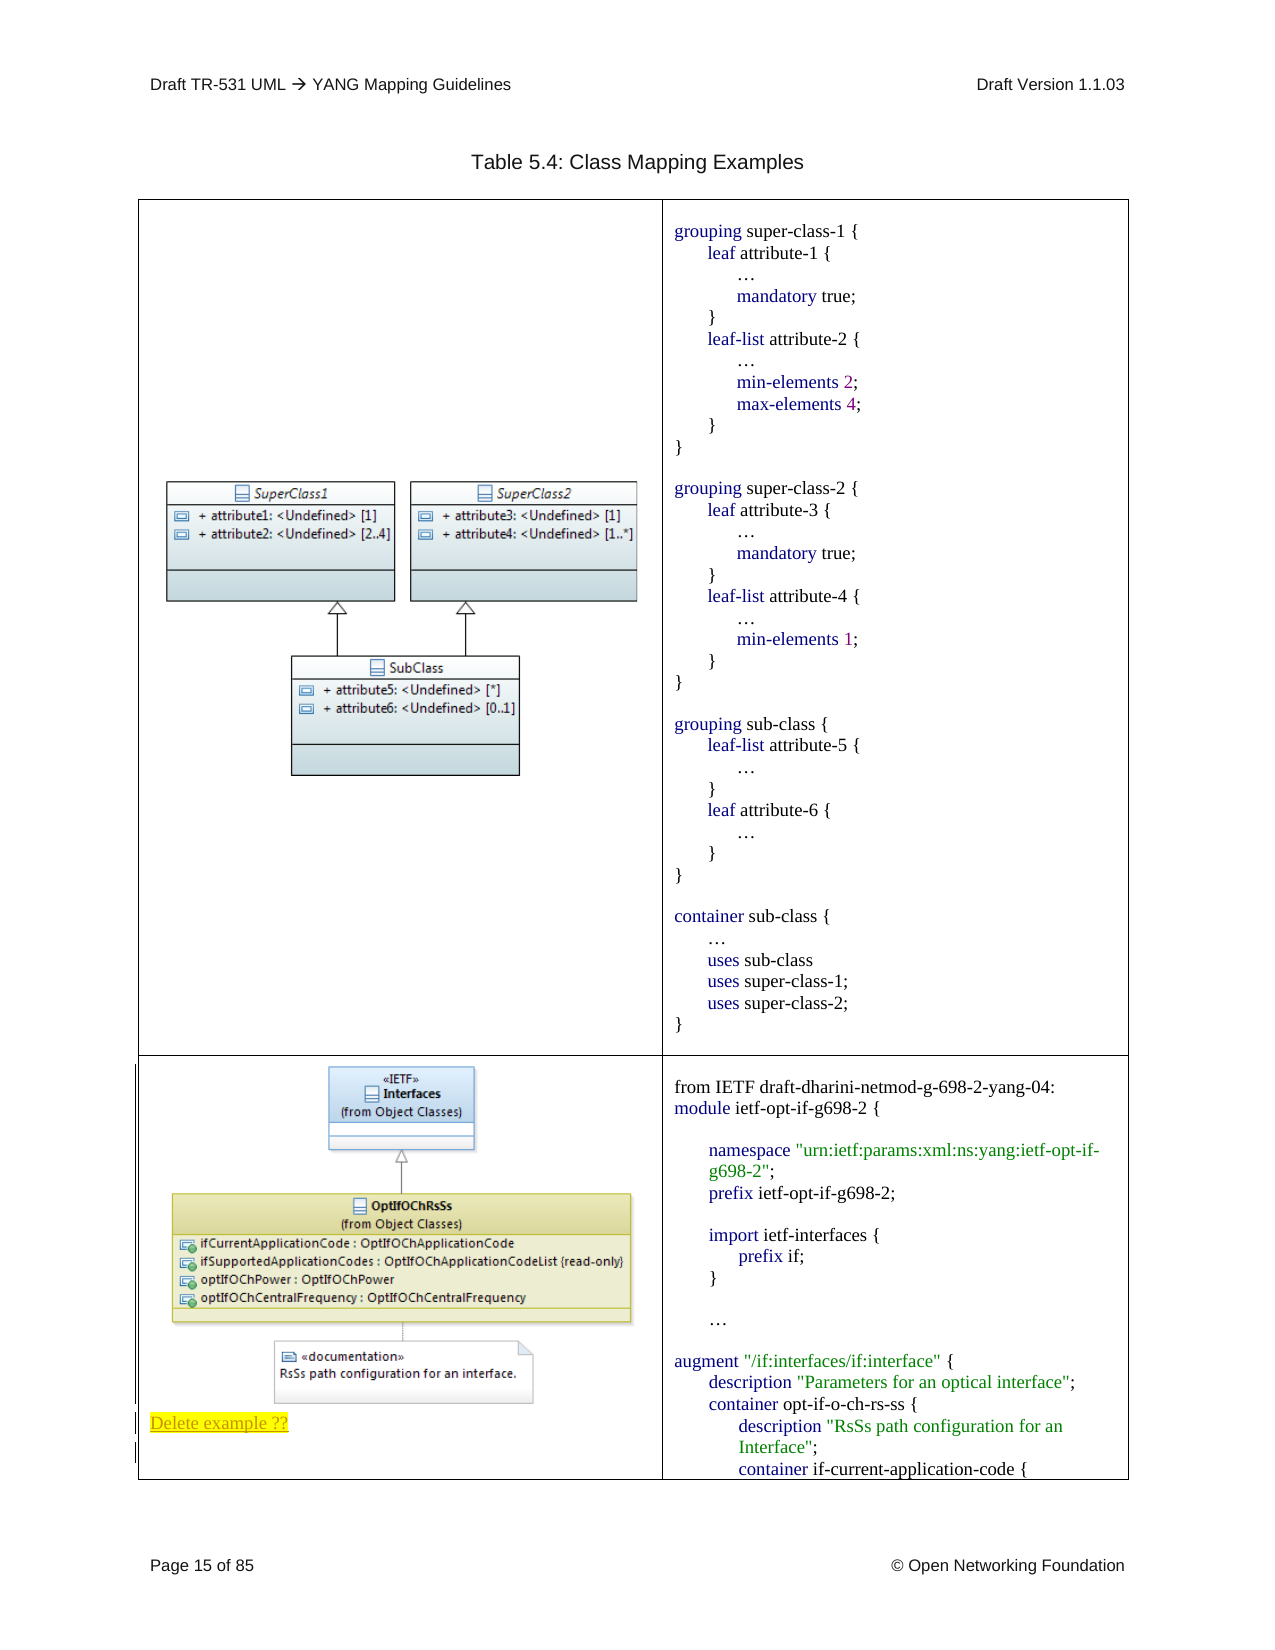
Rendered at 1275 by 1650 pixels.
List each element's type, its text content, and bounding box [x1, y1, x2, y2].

table_header grouping super-class-1 { leaf attribute-1 { … mandatory true; } leaf-list attribute-2 { … min-elements 2; max-elements 4; } } grouping super-class-2 { leaf attribute-3 { … mandatory true; } leaf-list attribute-4 { … min-elements 1; } } grouping sub-class { leaf-list attribute-5 { … } leaf attribute-6 { … } } container sub-class { … uses sub-class uses super-class-1; uses super-class-2; } [663, 200, 1128, 1055]
picture [164, 479, 638, 776]
table_cell [139, 1056, 662, 1479]
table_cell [663, 1056, 1128, 1479]
picture [164, 1064, 638, 1404]
table_header [139, 200, 662, 1055]
text Table 5.4: Class Mapping Examples [150, 150, 1125, 174]
